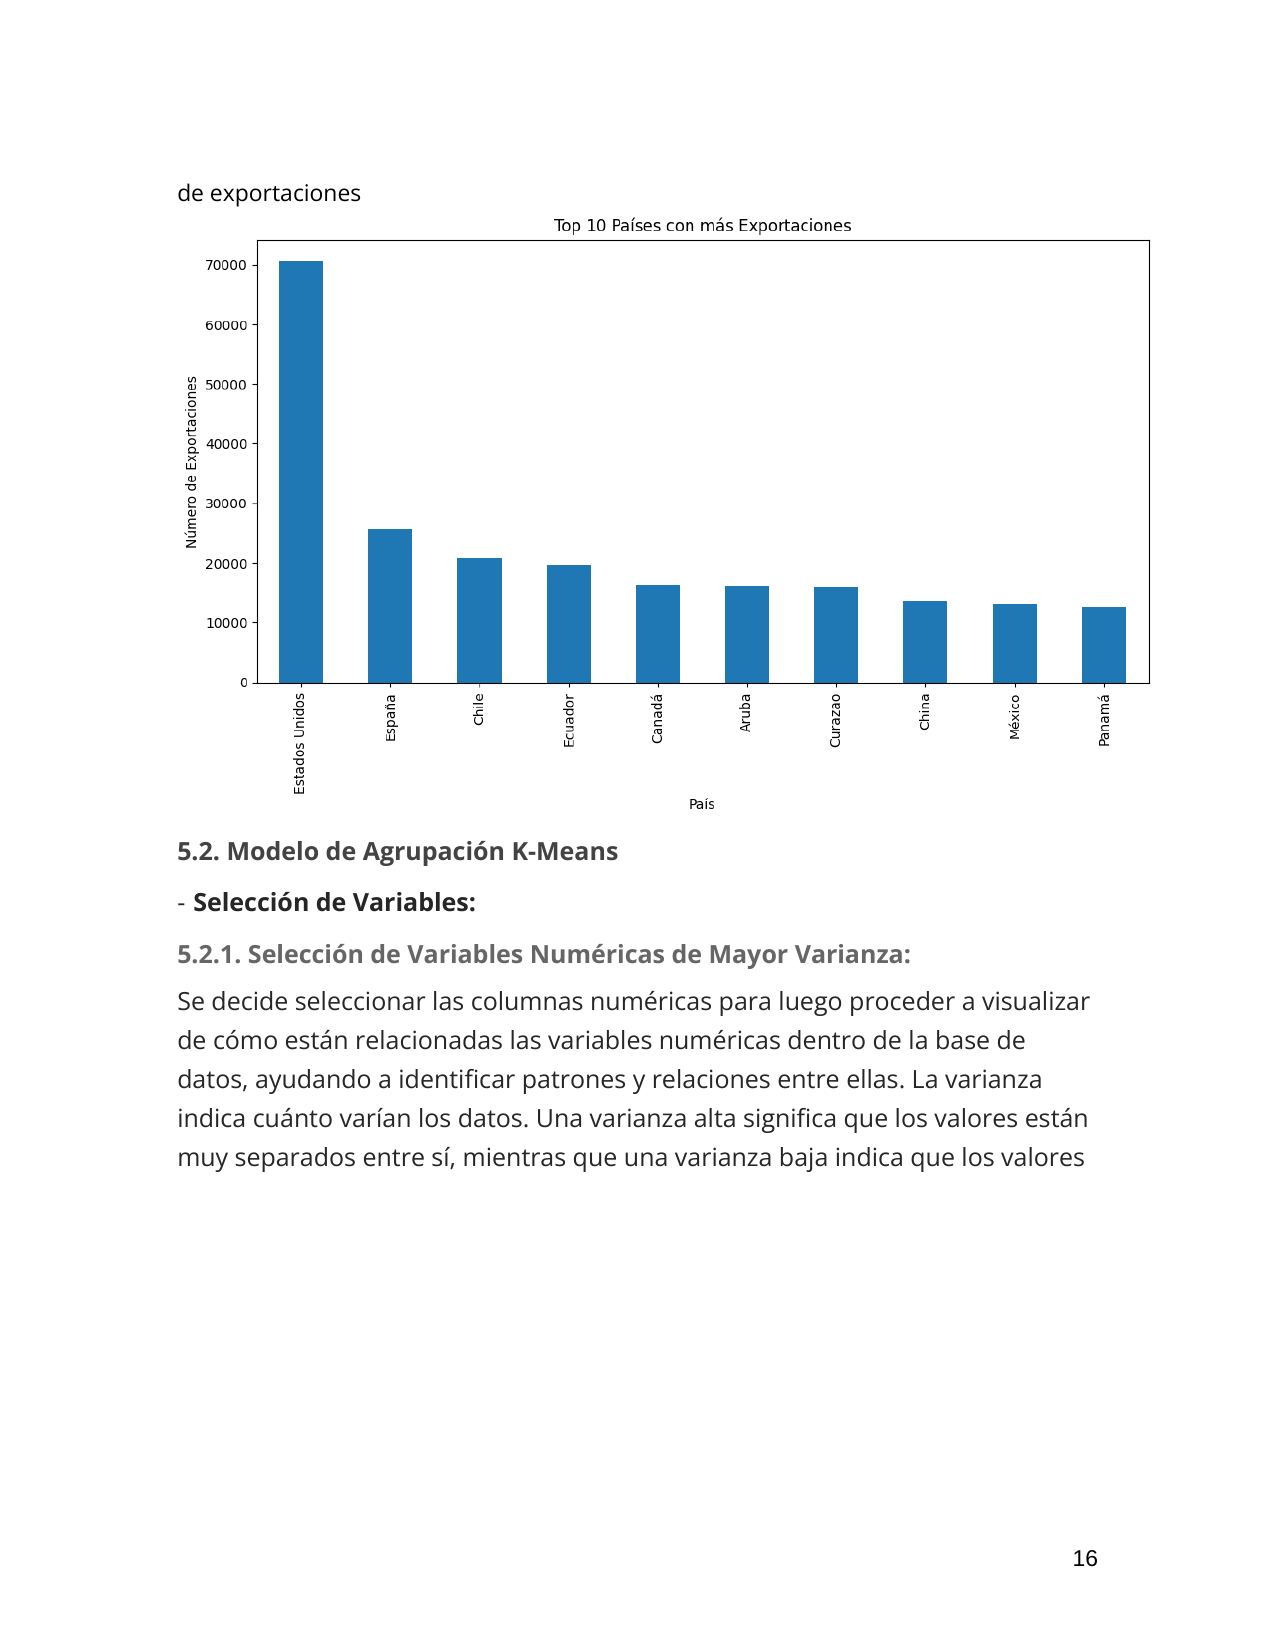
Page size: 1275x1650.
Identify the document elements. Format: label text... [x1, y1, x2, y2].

subtitle 5.2.1. Selección de Variables Numéricas de Mayor Varianza: [177, 937, 1098, 971]
list Selección de Variables: [177, 885, 1098, 919]
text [177, 983, 1098, 1174]
subtitle 5.2. Modelo de Agrupación K-Means [177, 833, 1098, 867]
picture [177, 208, 1157, 821]
text 7. Países a los cuales se realizan mayor cantidad de exportaciones [177, 177, 1098, 208]
